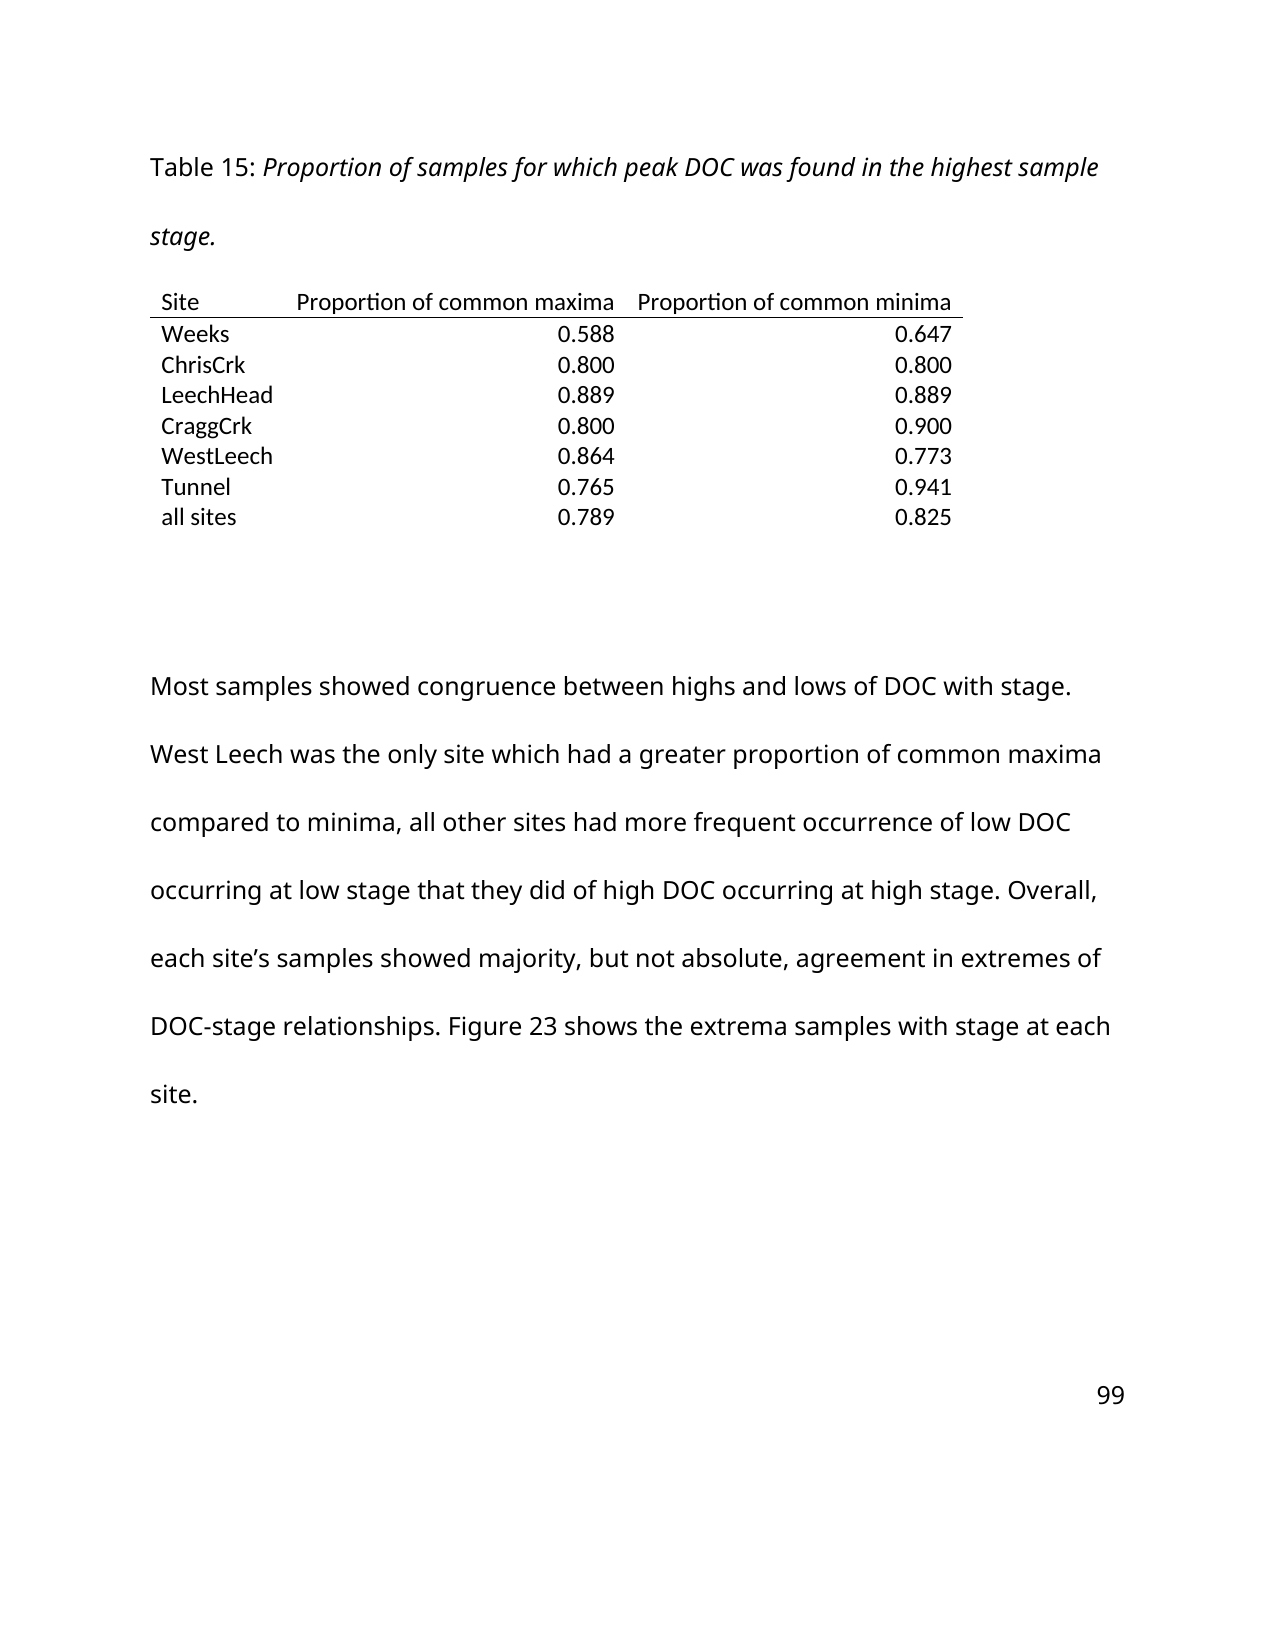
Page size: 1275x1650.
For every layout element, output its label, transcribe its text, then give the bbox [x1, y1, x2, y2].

table_cell CraggCrk [150, 410, 285, 440]
table_header Site [150, 286, 285, 317]
table_cell 0.900 [626, 410, 963, 440]
table_cell 0.588 [285, 318, 626, 349]
table_cell 0.825 [626, 501, 963, 532]
table_cell 0.864 [285, 440, 626, 471]
table_cell all sites [150, 501, 285, 532]
table_cell 0.800 [626, 349, 963, 379]
table_cell 0.800 [285, 410, 626, 440]
table_cell 0.889 [626, 379, 963, 410]
table_cell ChrisCrk [150, 349, 285, 379]
table_cell 0.800 [285, 349, 626, 379]
table_cell 0.889 [285, 379, 626, 410]
table_cell LeechHead [150, 379, 285, 410]
table_cell 0.647 [626, 318, 963, 349]
table_header Proportion of common minima [626, 286, 963, 317]
text Table 15: Proportion of samples for which peak DOC was found in the highest sample stage. [150, 150, 1125, 252]
table_cell 0.765 [285, 471, 626, 501]
table_cell 0.773 [626, 440, 963, 471]
table_cell 0.941 [626, 471, 963, 501]
table_cell Tunnel [150, 471, 285, 501]
text Most samples showed congruence between highs and lows of DOC with stage. West Leech was the only site which had a greater proportion of common maxima compared to minima, all other sites had more frequent occurrence of low DOC occurring at low stage that they did of high DOC occurring at high stage. Overall, each site’s samples showed majority, but not absolute, agreement in extremes of DOC-stage relationships. Figure 23 shows the extrema samples with stage at each site. [150, 668, 1125, 1111]
table_cell 0.789 [285, 501, 626, 532]
table_header Proportion of common maxima [285, 286, 626, 317]
table_cell WestLeech [150, 440, 285, 471]
table_cell Weeks [150, 318, 285, 349]
